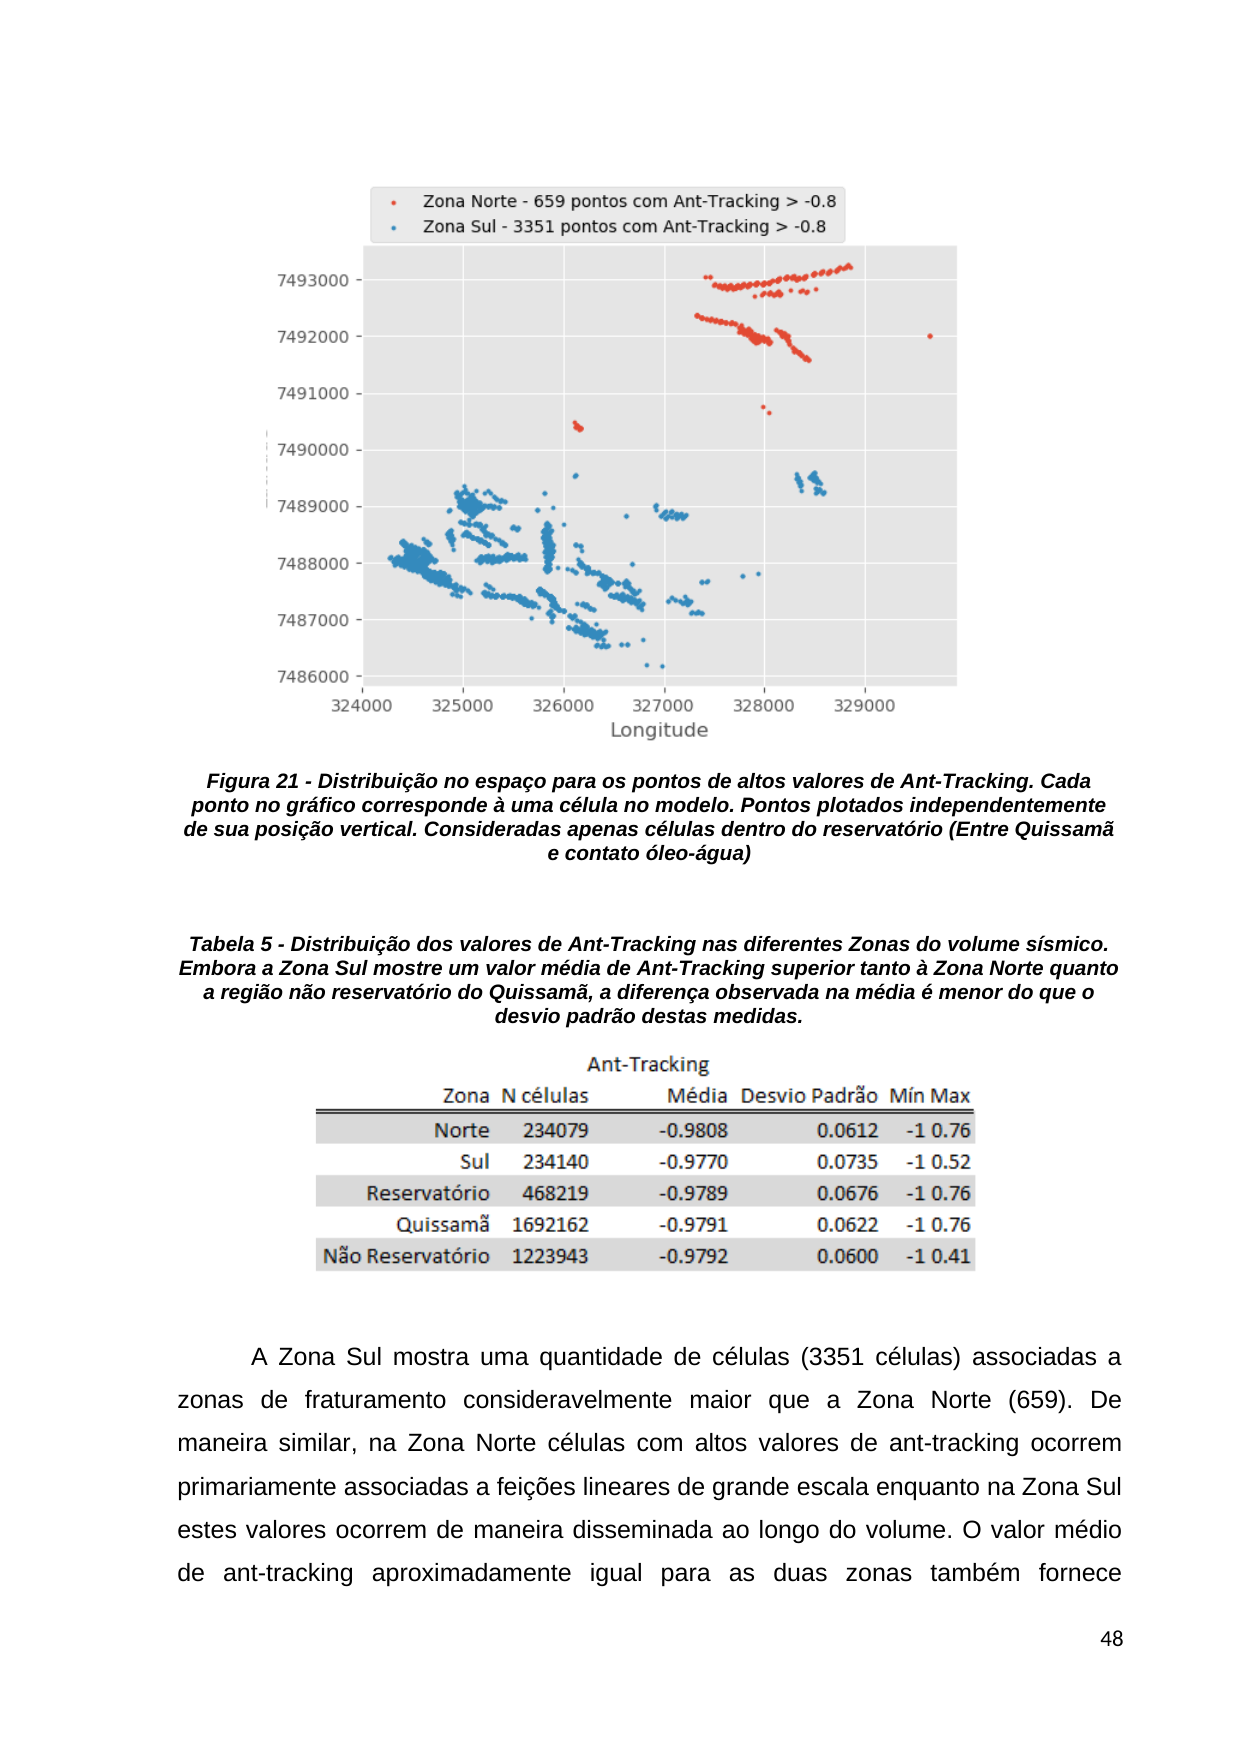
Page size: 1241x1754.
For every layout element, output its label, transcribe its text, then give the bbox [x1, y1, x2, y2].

text Figura 21 - Distribuição no espaço para os pontos de altos valores de Ant-Tracking. Cada ponto no gráfico corresponde à uma célula no modelo. Pontos plotados independentemente de sua posição vertical. Consideradas apenas células dentro do reservatório (Entre Quissamã e contato óleo-água) [177, 769, 1123, 864]
text Tabela 5 - Distribuição dos valores de Ant-Tracking nas diferentes Zonas do volume sísmico. Embora a Zona Sul mostre um valor média de Ant-Tracking superior tanto à Zona Norte quanto a região não reservatório do Quissamã, a diferença observada na média é menor do que o desvio padrão destas medidas. [177, 932, 1123, 1028]
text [177, 1342, 1123, 1586]
picture [315, 1048, 985, 1276]
picture [266, 177, 1034, 750]
